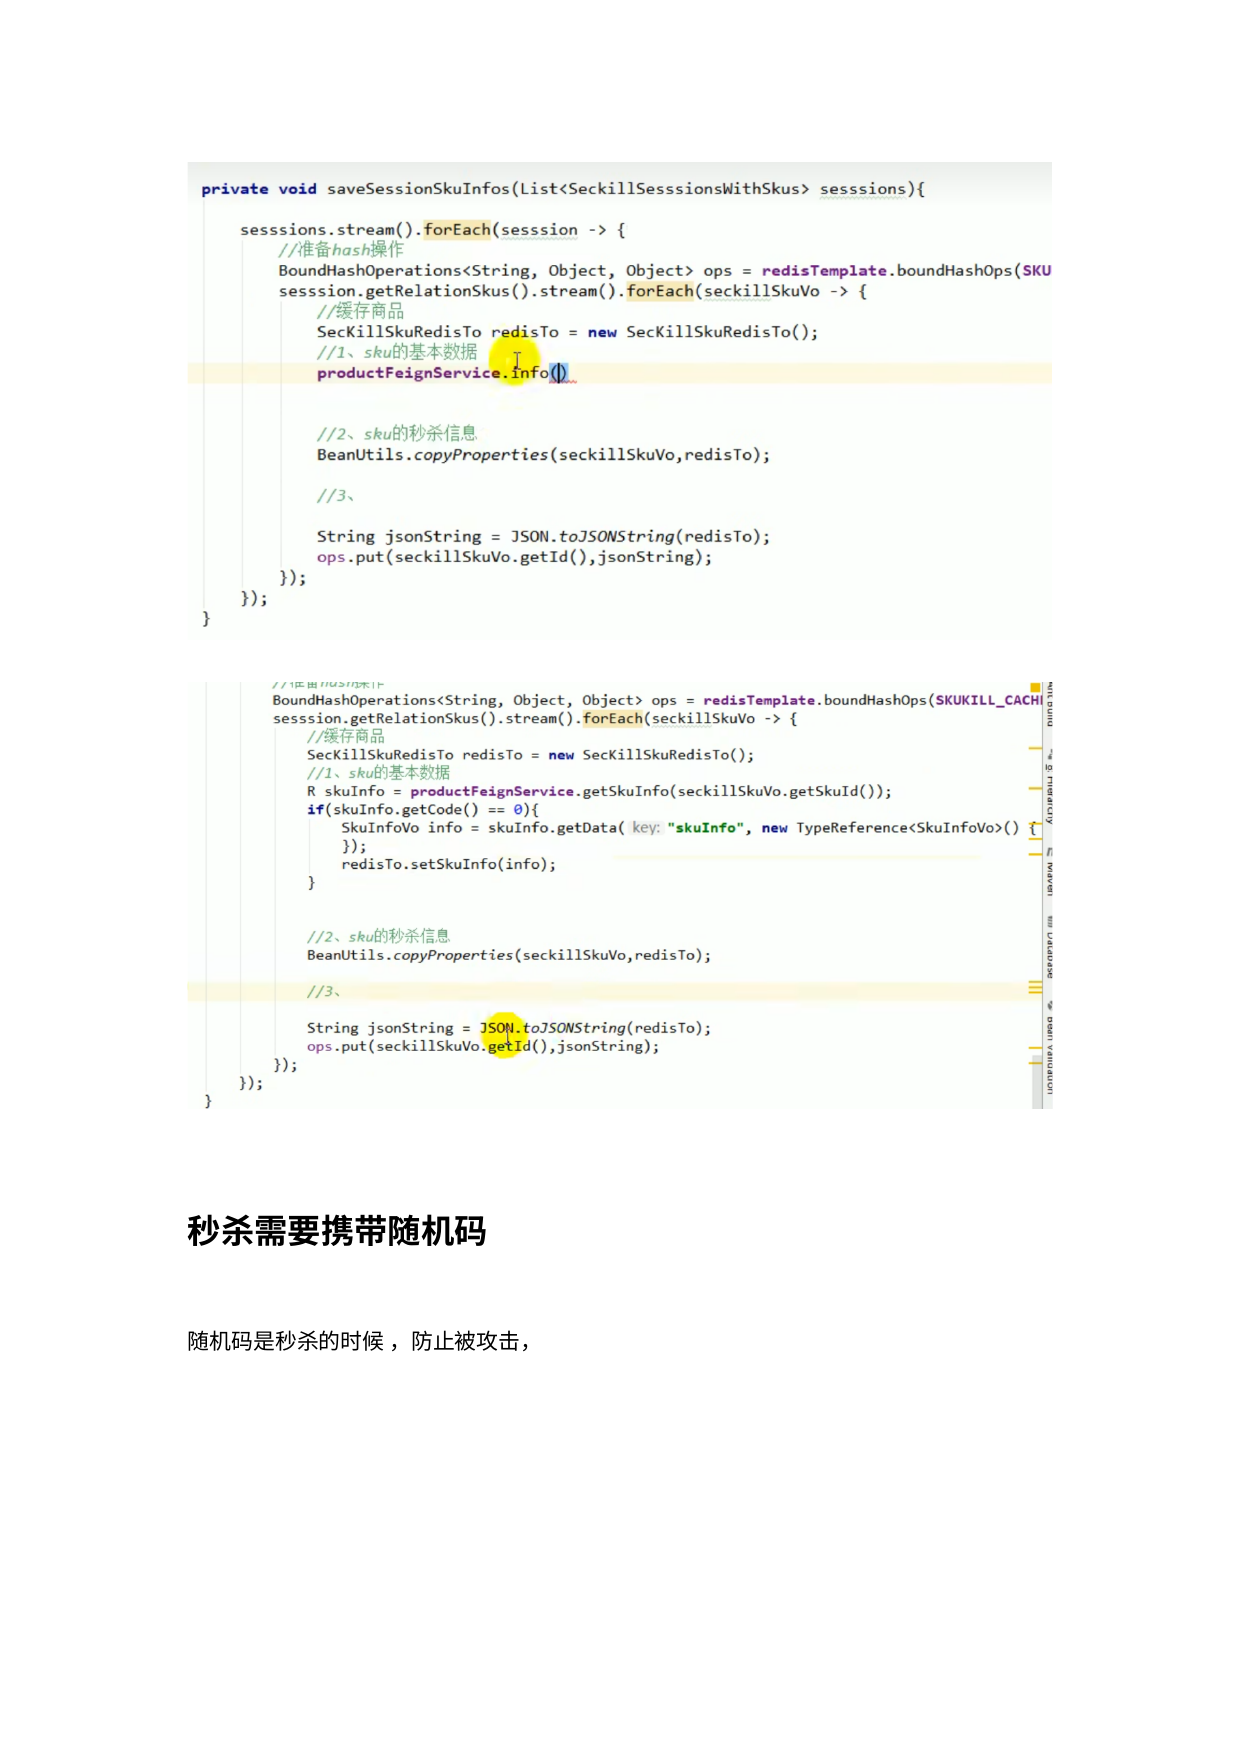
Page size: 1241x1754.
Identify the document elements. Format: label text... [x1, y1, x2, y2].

text 随机码是秒杀的时候 ，防止被攻击， [187, 1323, 1053, 1356]
subtitle 秒杀需要携带随机码 [187, 1197, 1053, 1262]
picture [187, 162, 1052, 640]
picture [187, 682, 1053, 1109]
